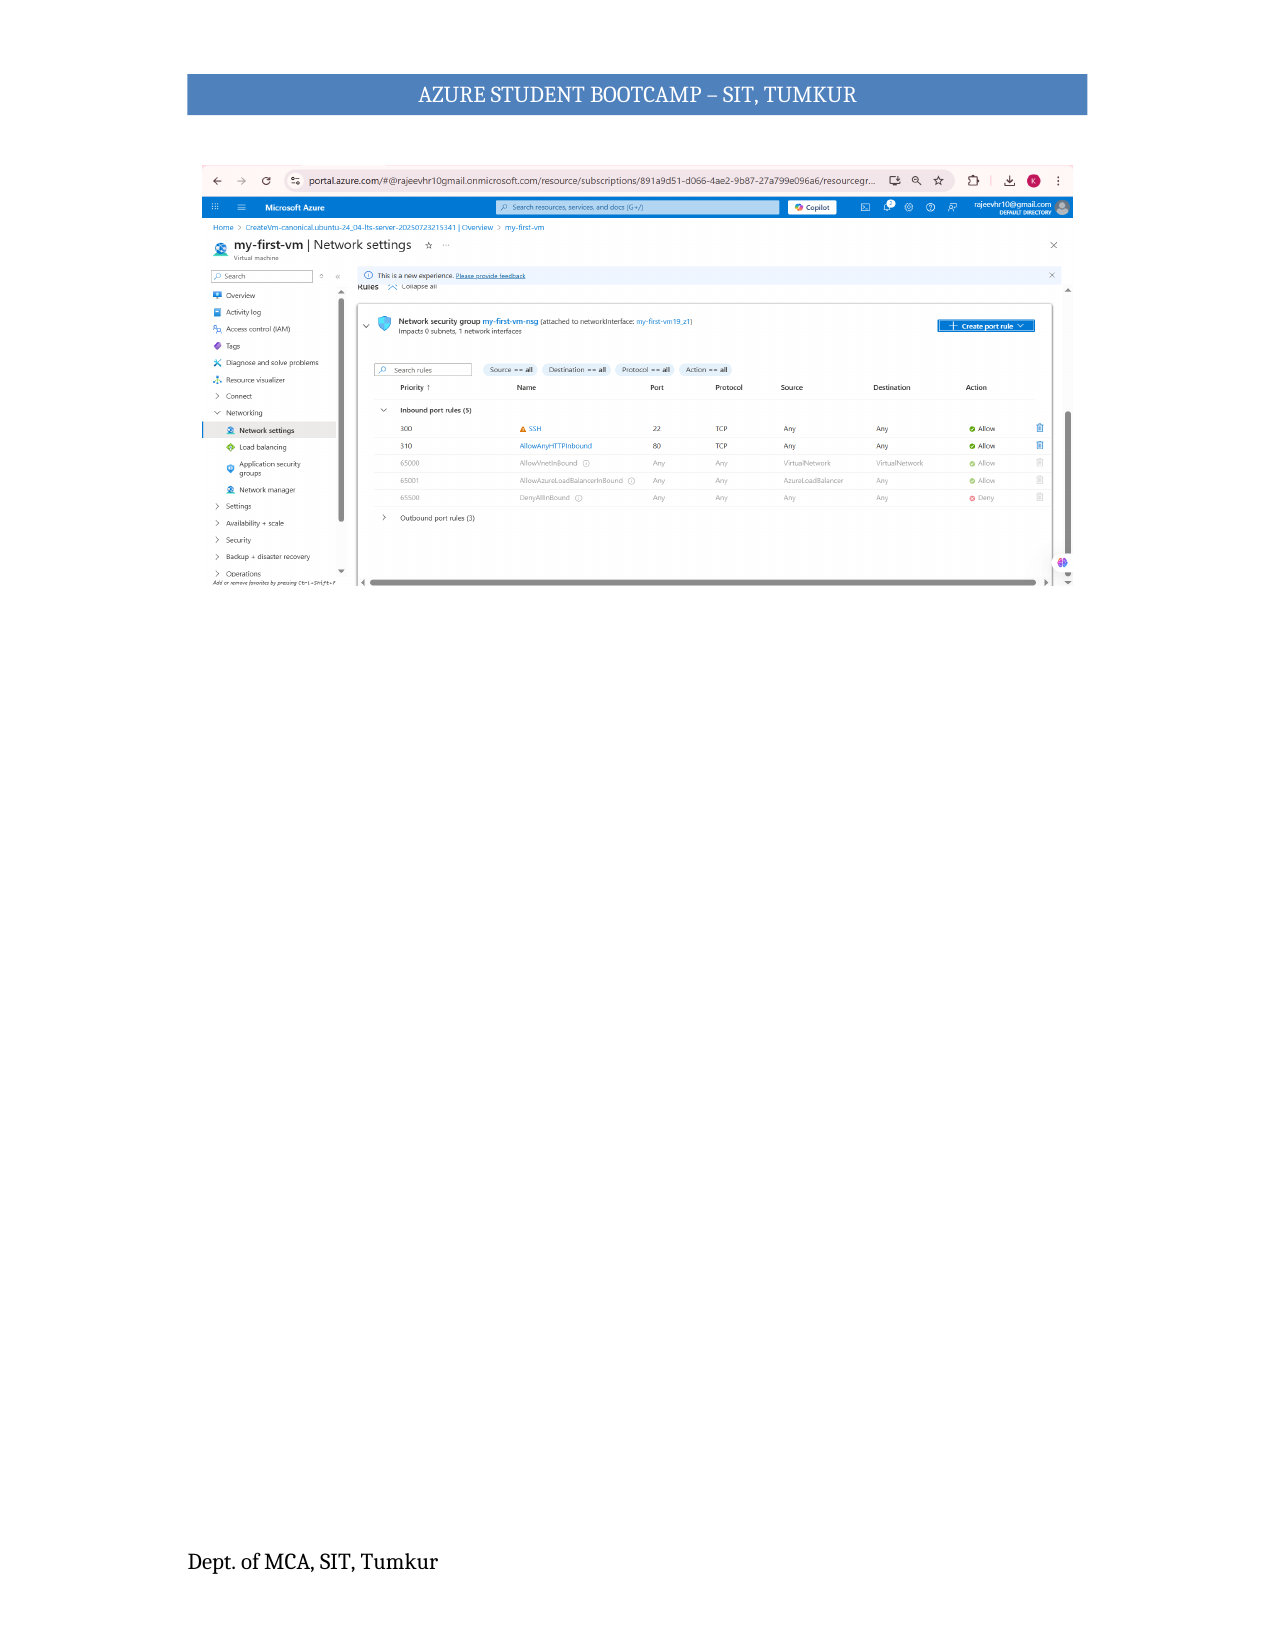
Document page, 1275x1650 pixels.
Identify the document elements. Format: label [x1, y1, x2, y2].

picture [202, 165, 1073, 586]
